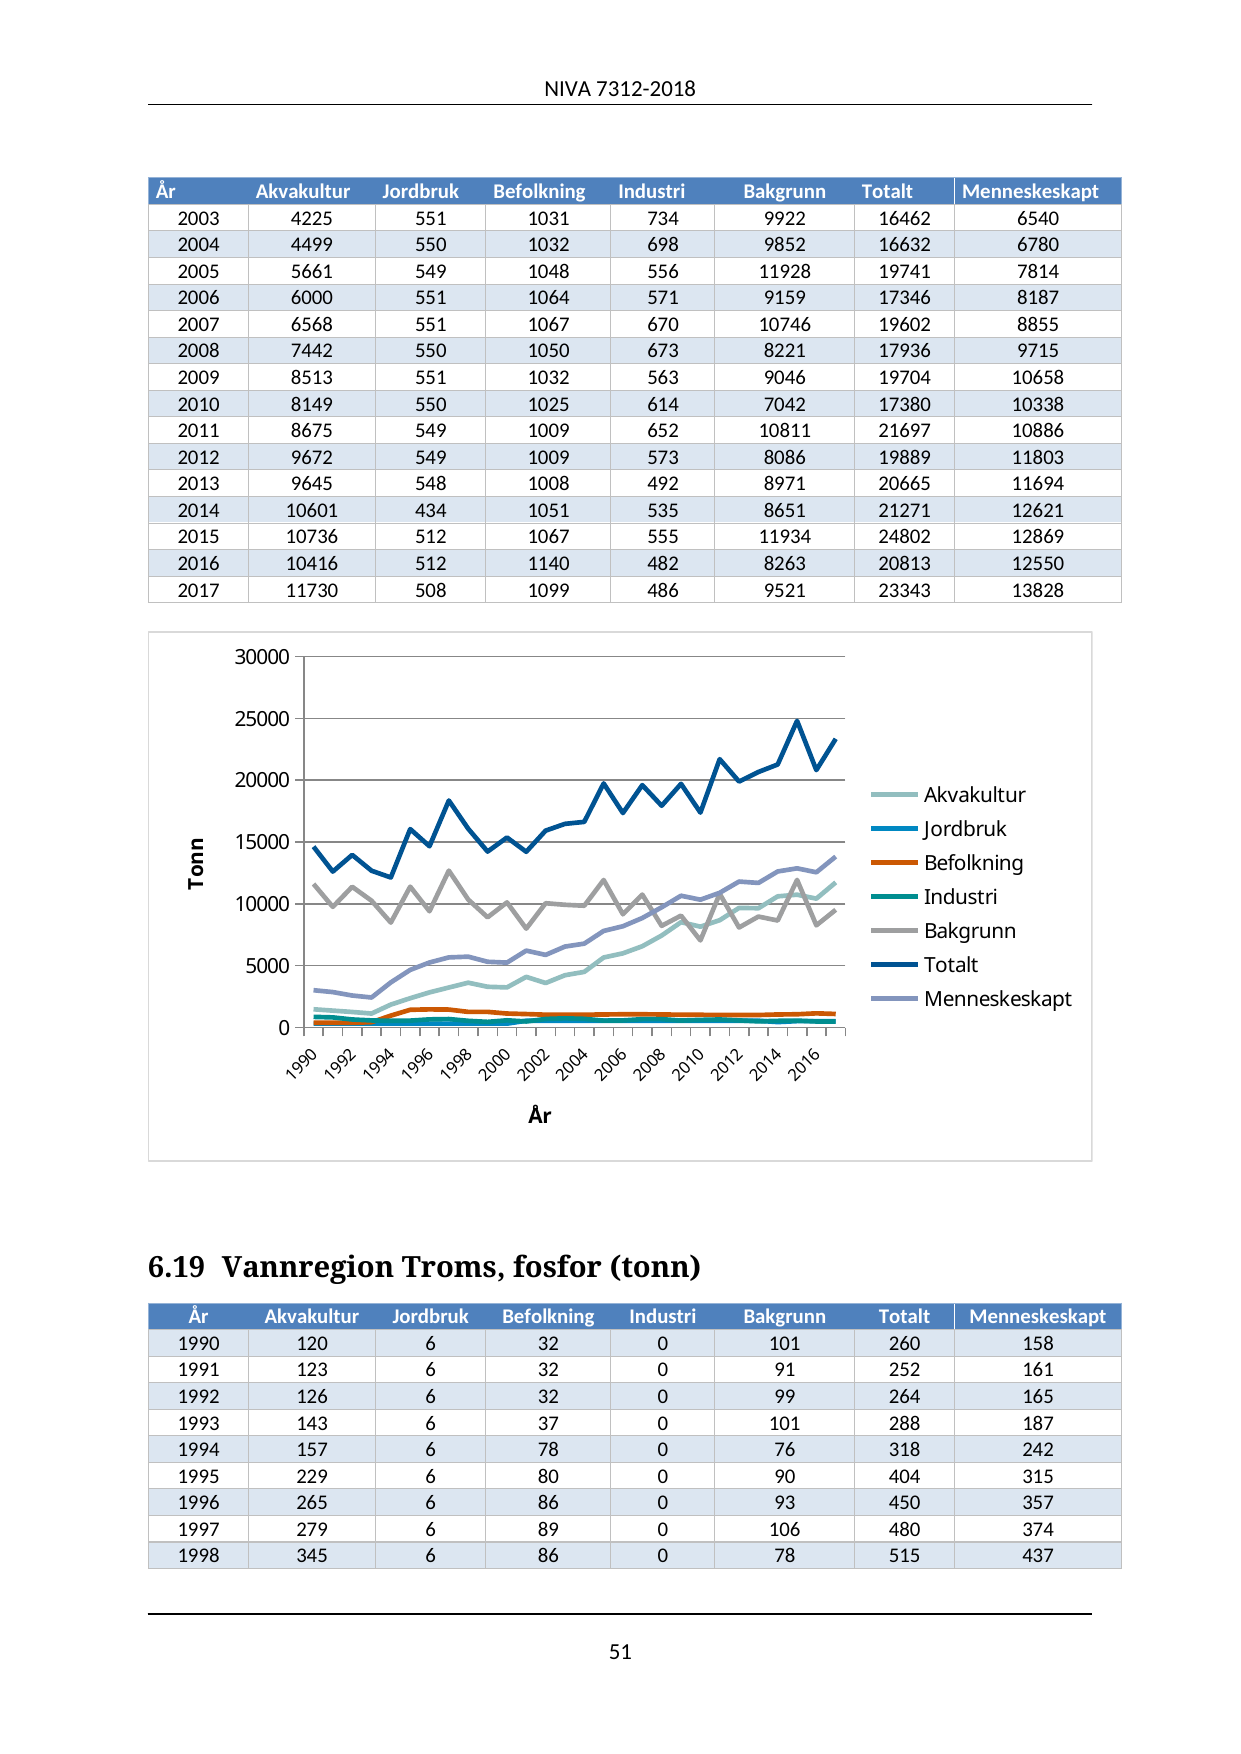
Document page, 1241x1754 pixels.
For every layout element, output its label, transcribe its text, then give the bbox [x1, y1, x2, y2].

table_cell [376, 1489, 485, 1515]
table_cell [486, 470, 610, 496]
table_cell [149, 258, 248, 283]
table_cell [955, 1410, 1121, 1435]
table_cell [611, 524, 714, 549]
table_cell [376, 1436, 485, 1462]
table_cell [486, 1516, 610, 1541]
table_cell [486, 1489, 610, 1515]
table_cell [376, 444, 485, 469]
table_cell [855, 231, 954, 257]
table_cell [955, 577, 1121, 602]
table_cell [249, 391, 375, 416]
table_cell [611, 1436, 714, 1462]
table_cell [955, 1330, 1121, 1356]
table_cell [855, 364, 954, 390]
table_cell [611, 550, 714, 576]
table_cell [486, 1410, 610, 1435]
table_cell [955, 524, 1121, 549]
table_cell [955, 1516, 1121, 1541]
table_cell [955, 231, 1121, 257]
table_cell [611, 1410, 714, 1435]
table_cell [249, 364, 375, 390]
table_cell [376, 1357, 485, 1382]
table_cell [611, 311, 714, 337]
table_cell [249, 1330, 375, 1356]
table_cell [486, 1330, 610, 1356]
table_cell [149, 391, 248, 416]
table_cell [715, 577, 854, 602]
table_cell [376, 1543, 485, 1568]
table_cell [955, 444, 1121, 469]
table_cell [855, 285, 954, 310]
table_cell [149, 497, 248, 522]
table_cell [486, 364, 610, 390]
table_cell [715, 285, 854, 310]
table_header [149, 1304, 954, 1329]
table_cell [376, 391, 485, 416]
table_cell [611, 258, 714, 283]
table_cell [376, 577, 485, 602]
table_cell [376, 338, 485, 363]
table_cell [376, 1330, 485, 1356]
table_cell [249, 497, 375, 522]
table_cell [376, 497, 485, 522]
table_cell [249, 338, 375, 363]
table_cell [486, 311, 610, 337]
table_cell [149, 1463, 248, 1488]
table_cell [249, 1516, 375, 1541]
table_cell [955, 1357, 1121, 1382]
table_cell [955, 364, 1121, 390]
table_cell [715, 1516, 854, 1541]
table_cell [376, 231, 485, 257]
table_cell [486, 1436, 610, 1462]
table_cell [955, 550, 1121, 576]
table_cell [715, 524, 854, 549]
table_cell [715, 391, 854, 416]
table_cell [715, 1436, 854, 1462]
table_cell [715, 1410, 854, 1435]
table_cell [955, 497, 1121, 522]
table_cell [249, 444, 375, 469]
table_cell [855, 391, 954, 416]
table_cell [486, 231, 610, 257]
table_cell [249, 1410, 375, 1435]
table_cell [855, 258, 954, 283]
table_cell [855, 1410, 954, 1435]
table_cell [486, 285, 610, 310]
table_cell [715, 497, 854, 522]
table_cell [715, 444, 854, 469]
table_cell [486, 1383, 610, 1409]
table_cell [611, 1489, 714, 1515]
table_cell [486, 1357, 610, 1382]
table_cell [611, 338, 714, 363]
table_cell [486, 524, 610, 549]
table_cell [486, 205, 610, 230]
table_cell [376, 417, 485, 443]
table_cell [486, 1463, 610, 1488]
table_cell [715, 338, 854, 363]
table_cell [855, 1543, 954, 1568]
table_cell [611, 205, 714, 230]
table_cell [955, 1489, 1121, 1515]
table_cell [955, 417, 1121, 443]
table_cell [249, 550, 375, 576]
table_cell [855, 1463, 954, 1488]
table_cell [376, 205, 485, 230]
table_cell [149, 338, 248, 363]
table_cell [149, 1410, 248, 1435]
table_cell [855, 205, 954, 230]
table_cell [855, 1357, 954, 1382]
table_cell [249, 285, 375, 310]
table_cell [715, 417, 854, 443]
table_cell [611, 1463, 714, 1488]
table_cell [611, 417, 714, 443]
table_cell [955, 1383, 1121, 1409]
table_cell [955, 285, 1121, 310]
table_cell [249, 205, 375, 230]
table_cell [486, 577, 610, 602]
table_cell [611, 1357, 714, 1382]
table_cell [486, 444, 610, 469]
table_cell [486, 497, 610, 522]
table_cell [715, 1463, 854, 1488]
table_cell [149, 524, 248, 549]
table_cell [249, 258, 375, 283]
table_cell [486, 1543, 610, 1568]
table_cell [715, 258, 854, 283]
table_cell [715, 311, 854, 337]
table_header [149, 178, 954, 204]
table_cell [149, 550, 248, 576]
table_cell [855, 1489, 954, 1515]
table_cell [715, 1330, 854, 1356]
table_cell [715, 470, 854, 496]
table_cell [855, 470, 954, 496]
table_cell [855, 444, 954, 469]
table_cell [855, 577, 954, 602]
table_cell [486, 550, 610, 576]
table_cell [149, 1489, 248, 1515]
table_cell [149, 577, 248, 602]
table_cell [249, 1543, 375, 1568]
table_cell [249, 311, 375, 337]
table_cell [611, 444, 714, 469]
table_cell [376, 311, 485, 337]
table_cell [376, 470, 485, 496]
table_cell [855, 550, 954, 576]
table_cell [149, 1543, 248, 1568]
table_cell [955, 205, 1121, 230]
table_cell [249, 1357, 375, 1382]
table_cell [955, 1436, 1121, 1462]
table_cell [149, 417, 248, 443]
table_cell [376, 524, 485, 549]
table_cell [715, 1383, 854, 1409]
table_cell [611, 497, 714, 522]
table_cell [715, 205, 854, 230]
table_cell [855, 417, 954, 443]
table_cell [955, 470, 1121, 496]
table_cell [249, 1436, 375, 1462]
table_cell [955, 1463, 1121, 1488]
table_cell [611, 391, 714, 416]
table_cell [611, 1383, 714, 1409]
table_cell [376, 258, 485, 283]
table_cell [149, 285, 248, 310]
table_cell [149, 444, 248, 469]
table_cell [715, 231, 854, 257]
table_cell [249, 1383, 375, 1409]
subtitle Vannregion Troms, fosfor (tonn) [148, 1246, 1092, 1286]
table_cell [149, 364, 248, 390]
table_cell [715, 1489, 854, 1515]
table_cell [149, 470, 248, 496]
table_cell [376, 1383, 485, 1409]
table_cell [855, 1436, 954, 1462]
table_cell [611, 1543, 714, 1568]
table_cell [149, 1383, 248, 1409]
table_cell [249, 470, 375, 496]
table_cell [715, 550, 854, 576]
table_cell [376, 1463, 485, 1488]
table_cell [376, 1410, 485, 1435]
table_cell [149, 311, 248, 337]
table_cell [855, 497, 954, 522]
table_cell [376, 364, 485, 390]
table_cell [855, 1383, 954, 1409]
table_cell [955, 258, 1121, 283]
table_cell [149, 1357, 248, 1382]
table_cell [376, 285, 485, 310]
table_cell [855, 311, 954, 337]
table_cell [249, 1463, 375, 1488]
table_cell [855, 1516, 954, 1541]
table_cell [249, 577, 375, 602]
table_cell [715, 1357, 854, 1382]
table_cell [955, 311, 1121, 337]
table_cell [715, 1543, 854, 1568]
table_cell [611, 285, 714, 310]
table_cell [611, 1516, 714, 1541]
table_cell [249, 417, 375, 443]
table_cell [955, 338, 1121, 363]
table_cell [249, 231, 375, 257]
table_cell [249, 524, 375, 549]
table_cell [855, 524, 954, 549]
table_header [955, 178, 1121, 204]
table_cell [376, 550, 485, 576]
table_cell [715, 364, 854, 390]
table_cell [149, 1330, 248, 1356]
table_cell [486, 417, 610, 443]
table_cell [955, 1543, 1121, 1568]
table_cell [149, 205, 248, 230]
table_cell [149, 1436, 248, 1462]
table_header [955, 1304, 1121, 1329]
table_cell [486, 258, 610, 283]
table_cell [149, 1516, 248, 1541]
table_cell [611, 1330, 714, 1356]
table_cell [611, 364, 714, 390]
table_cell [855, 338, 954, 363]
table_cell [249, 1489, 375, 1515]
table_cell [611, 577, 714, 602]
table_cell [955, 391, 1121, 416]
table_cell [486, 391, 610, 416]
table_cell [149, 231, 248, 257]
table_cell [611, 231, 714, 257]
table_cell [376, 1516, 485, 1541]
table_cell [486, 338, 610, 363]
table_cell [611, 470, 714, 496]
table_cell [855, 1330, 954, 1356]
